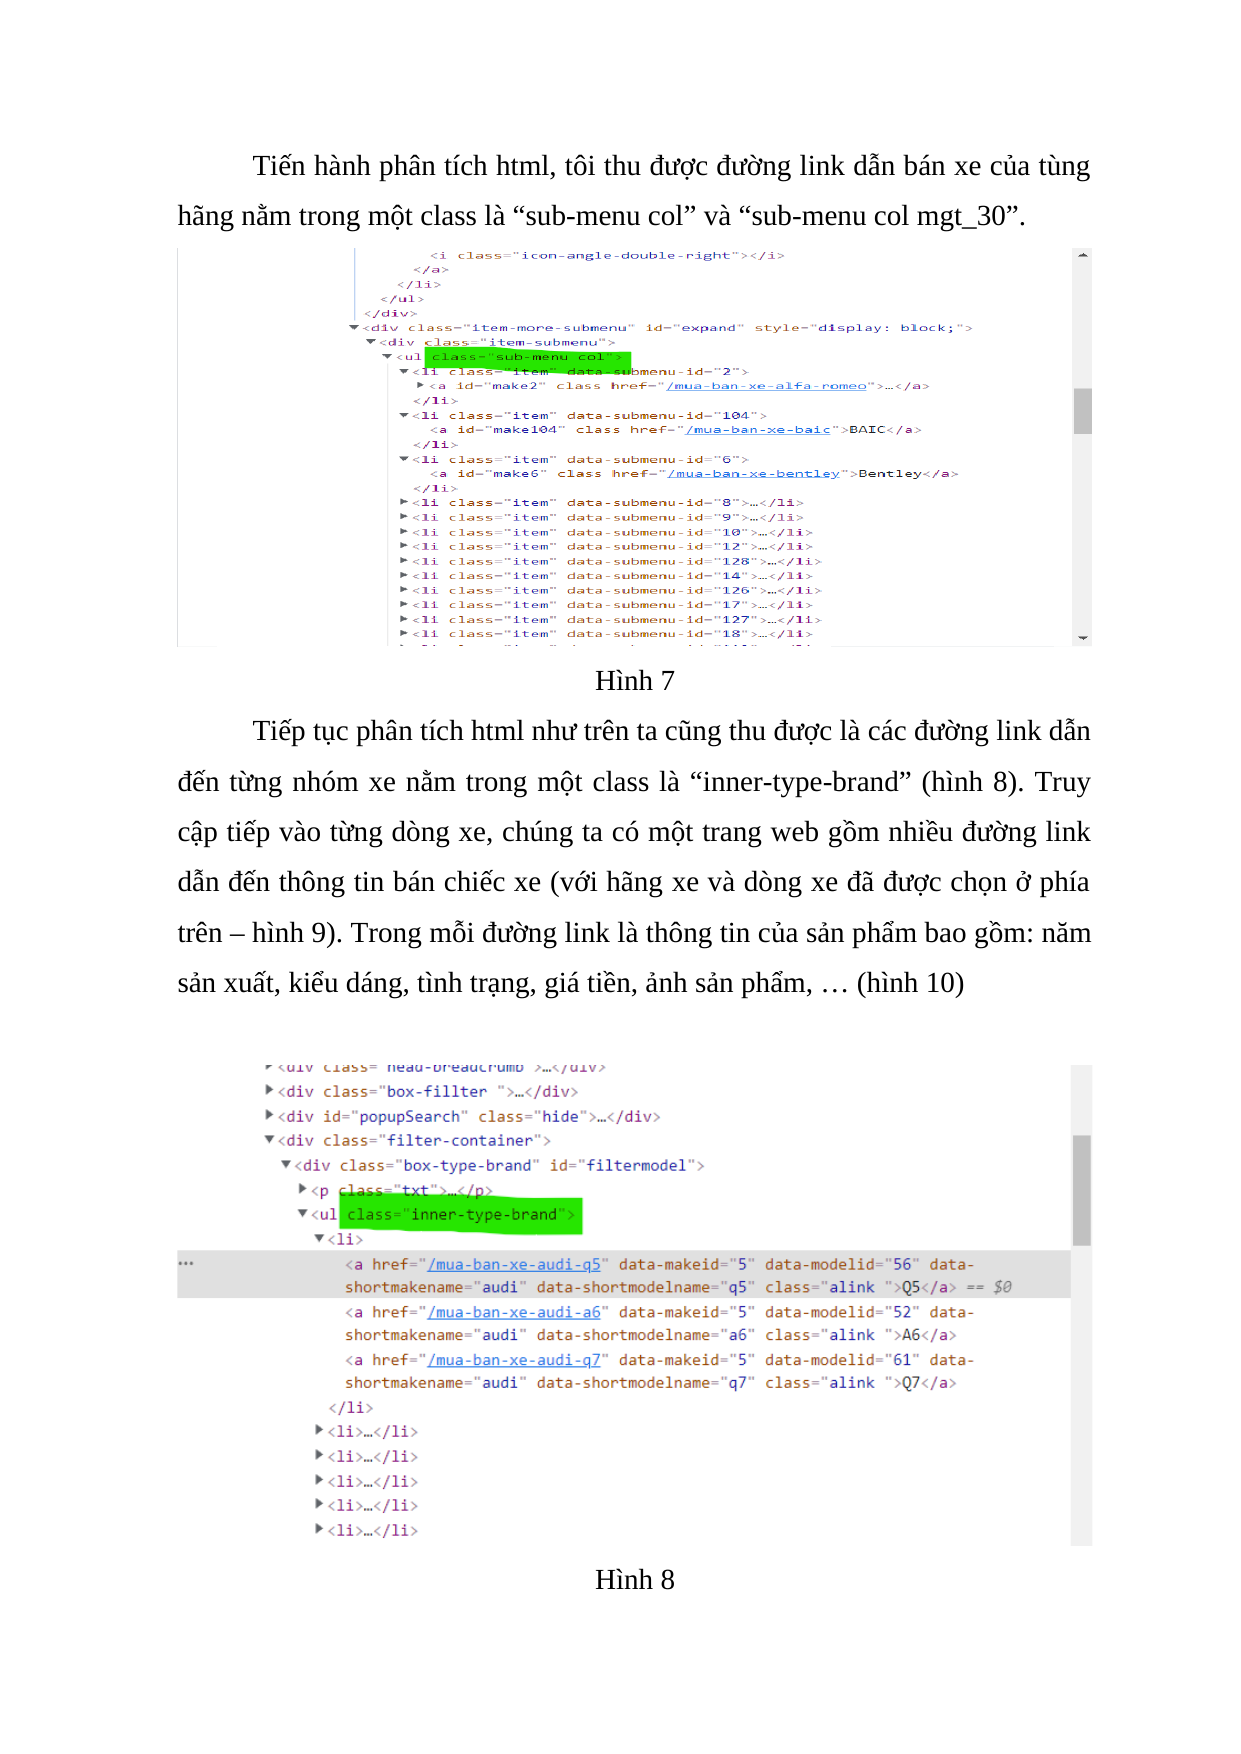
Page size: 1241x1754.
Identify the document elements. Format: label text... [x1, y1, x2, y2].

picture [177, 1065, 1093, 1546]
text Hình 8 [177, 1562, 1092, 1596]
text Tiếp tục phân tích html như trên ta cũng thu được là các đường link dẫn đến từng nhóm xe nằm trong một class là “inner-type-brand” (hình 8). Truy cập tiếp vào từng dòng xe, chúng ta có một trang web gồm nhiều đường link dẫn đến thông tin bán chiếc xe (với hãng xe và dòng xe đã được chọn ở phía trên – hình 9). Trong mỗi đường link là thông tin của sản phẩm bao gồm: năm sản xuất, kiểu dáng, tình trạng, giá tiền, ảnh sản phẩm, … (hình 10) [177, 713, 1092, 999]
text Hình 7 [177, 663, 1092, 697]
text Tiến hành phân tích html, tôi thu được đường link dẫn bán xe của tùng hãng nằm trong một class là “sub-menu col” và “sub-menu col mgt_30”. [177, 148, 1092, 232]
picture [177, 248, 1092, 647]
